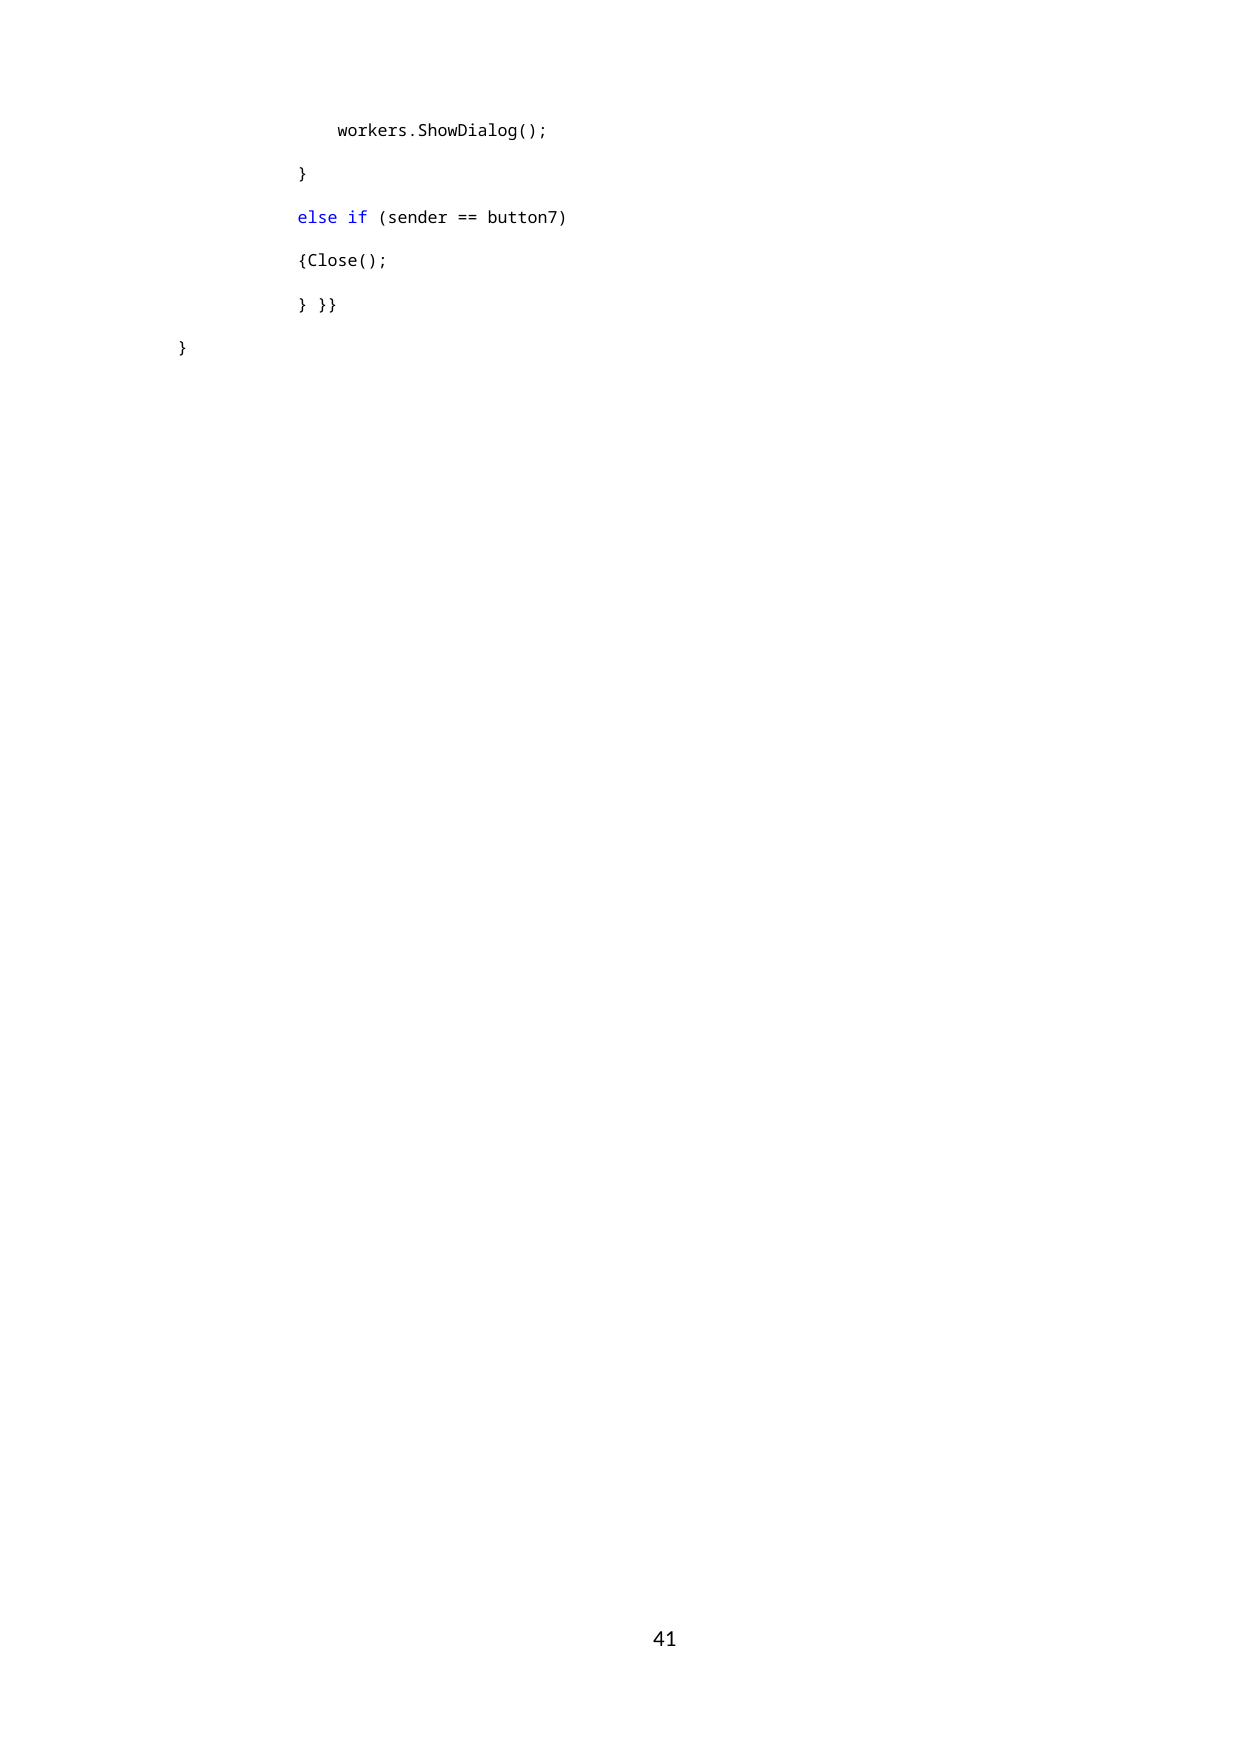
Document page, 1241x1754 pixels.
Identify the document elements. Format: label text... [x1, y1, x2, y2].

text } [177, 162, 1152, 184]
text else if (sender == button7) [177, 205, 1152, 228]
text workers.ShowDialog(); [177, 118, 1152, 141]
text } }} [177, 292, 1152, 315]
text {Close(); [177, 249, 1152, 271]
text } [177, 336, 1152, 358]
